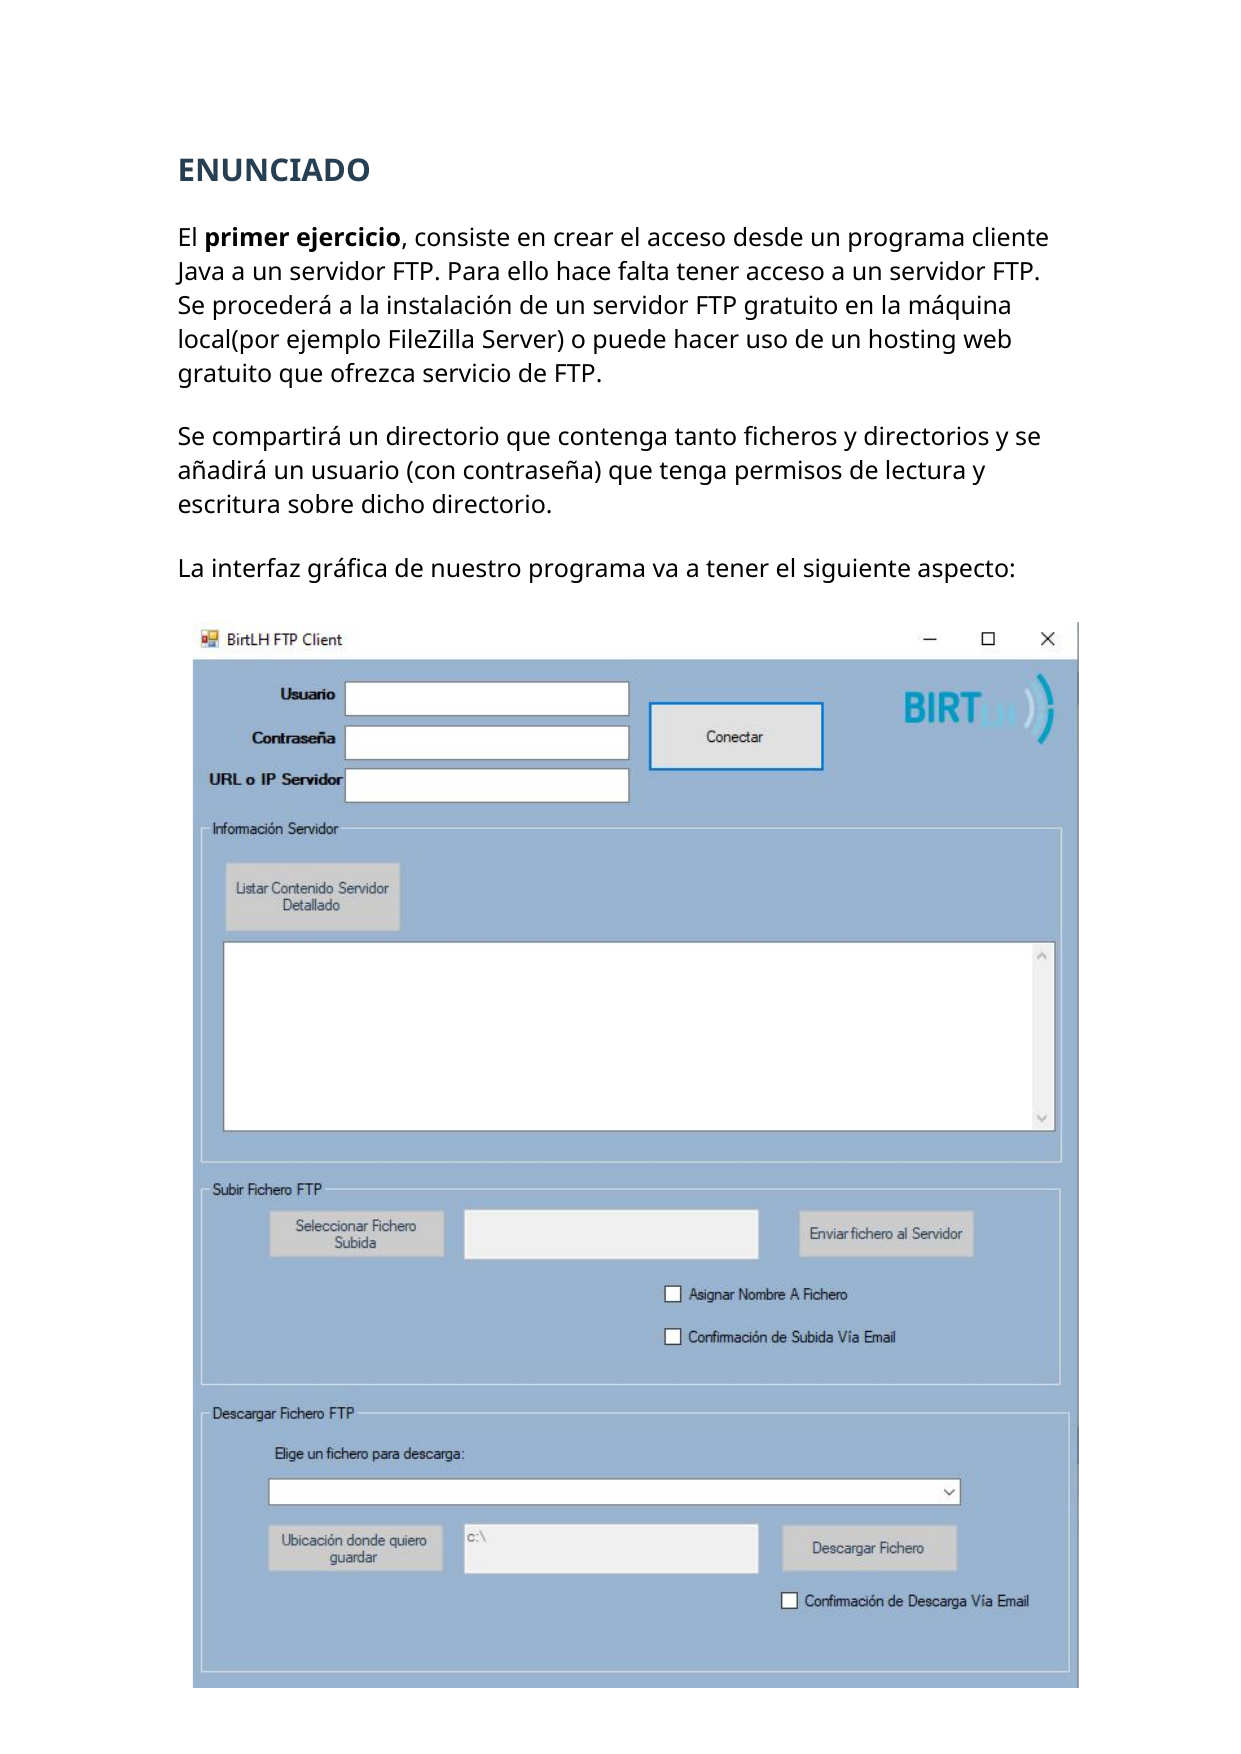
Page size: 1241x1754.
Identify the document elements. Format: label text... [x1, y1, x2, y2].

text ENUNCIADO [177, 148, 1063, 190]
text Se compartirá un directorio que contenga tanto ficheros y directorios y se añadirá un usuario (con contraseña) que tenga permisos de lectura y escritura sobre dicho directorio. [177, 419, 1063, 521]
text El primer ejercicio, consiste en crear el acceso desde un programa cliente Java a un servidor FTP. Para ello hace falta tener acceso a un servidor FTP. Se procederá a la instalación de un servidor FTP gratuito en la máquina local(por ejemplo FileZilla Server) o puede hacer uso de un hosting web gratuito que ofrezca servicio de FTP. [177, 219, 1063, 390]
picture [192, 622, 1079, 1688]
text La interfaz gráfica de nuestro programa va a tener el siguiente aspecto: [177, 550, 1063, 584]
